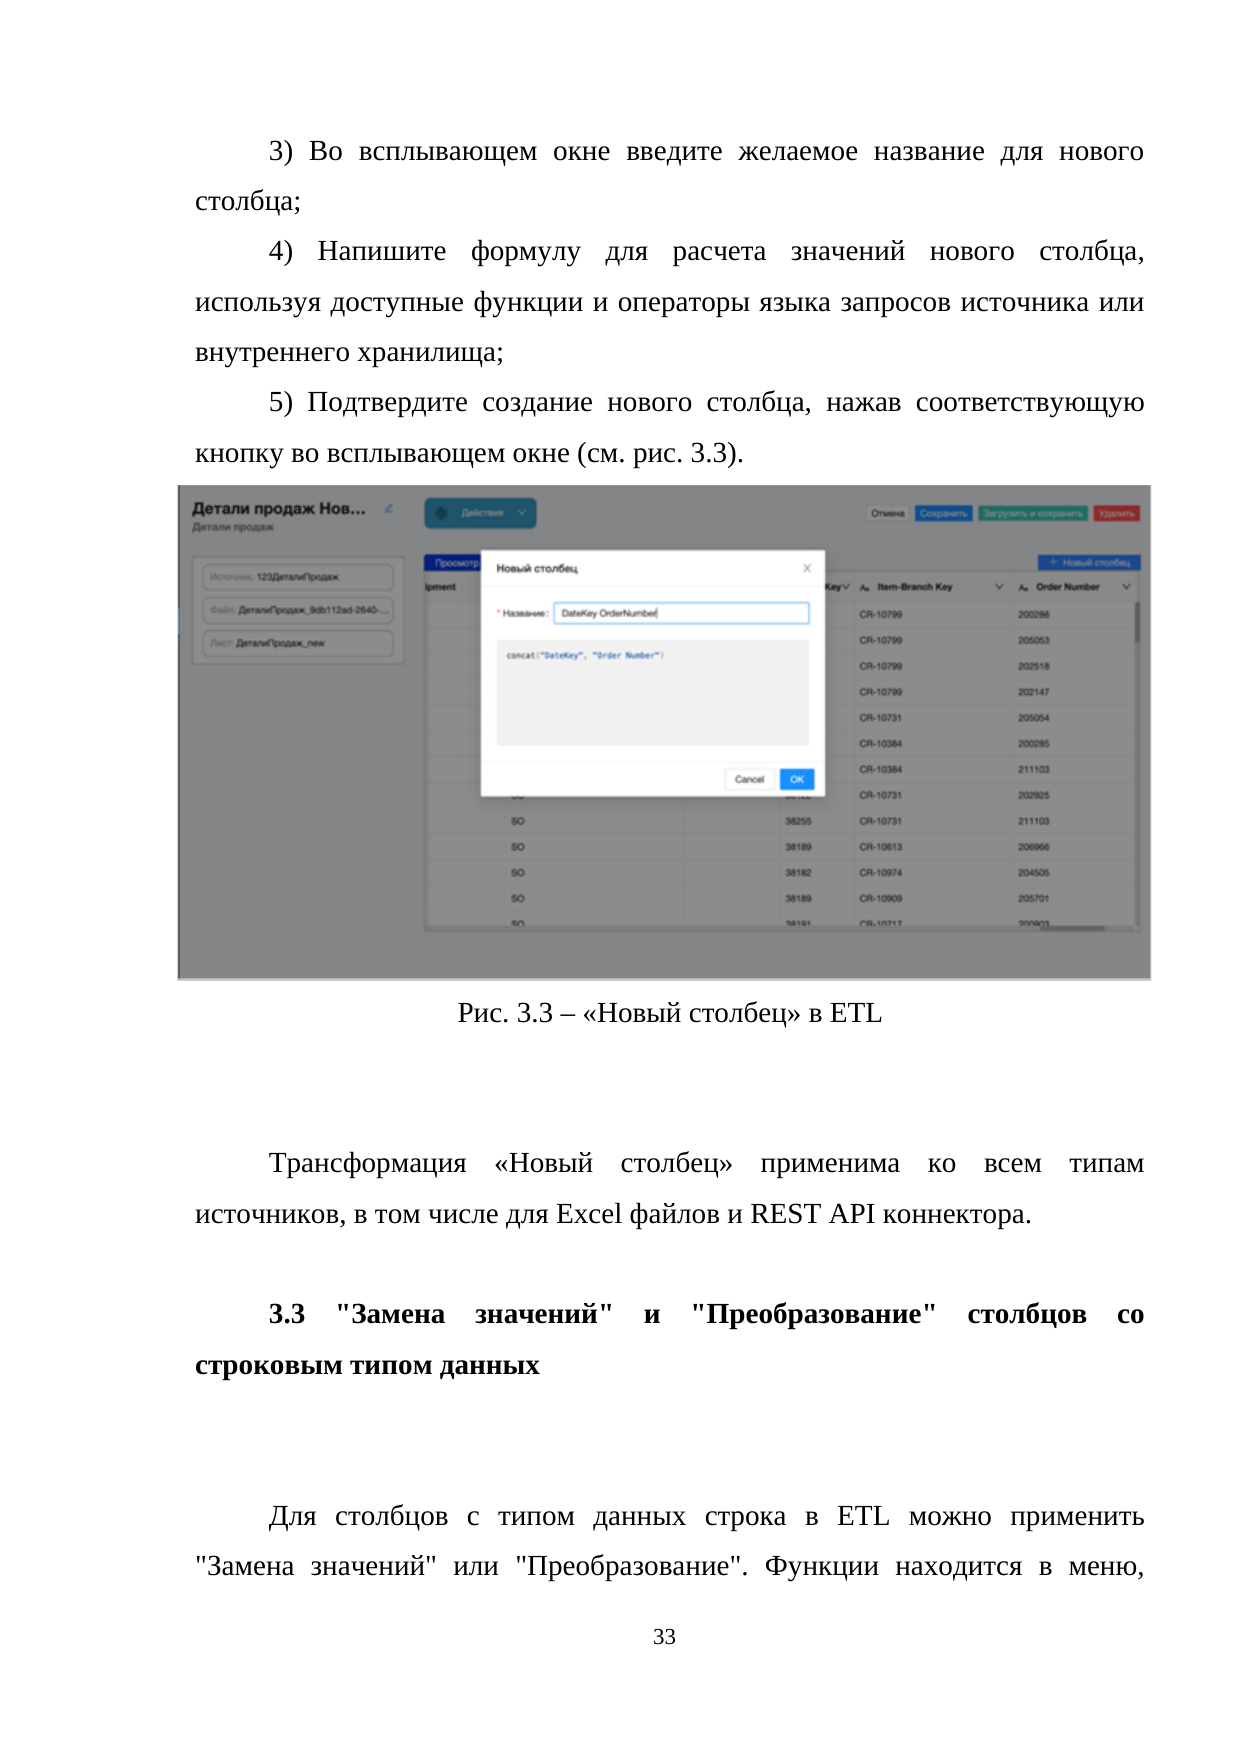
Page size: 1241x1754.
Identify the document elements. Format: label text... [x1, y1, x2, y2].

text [195, 1498, 1146, 1582]
text 5) Подтвердите создание нового столбца, нажав соответствующую кнопку во всплывающем окне (см. рис. 3.3). [195, 384, 1146, 468]
text Трансформация «Новый столбец» применима ко всем типам источников, в том числе для Excel файлов и REST API коннектора. [195, 1146, 1146, 1229]
picture [177, 485, 1152, 982]
text 3.3 "Замена значений" и "Преобразование" столбцов со строковым типом данных [195, 1297, 1146, 1380]
text 3) Во всплывающем окне введите желаемое название для нового столбца; [195, 133, 1146, 217]
text 4) Напишите формулу для расчета значений нового столбца, используя доступные функции и операторы языка запросов источника или внутреннего хранилища; [195, 233, 1146, 368]
text Рис. 3.3 – «Новый столбец» в ETL [195, 995, 1146, 1028]
